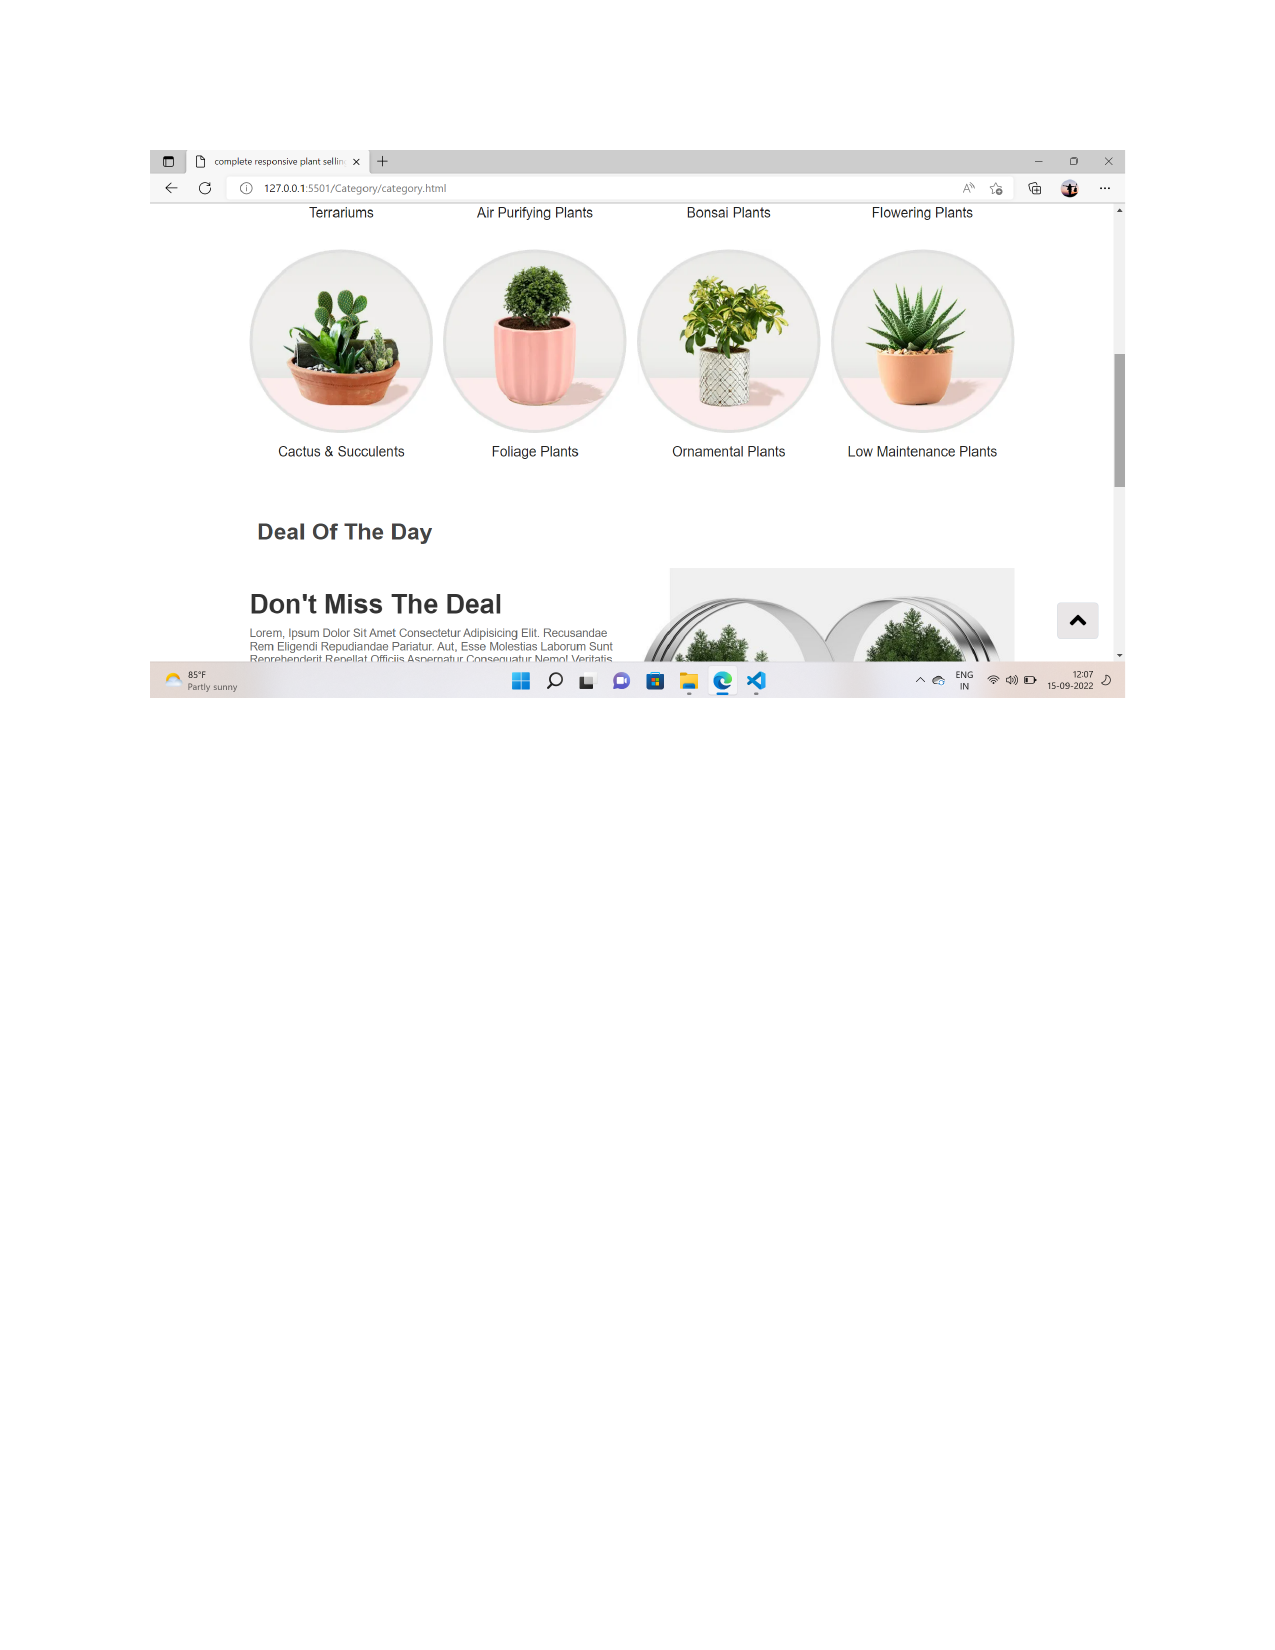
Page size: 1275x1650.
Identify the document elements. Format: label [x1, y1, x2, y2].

picture [150, 150, 1125, 698]
